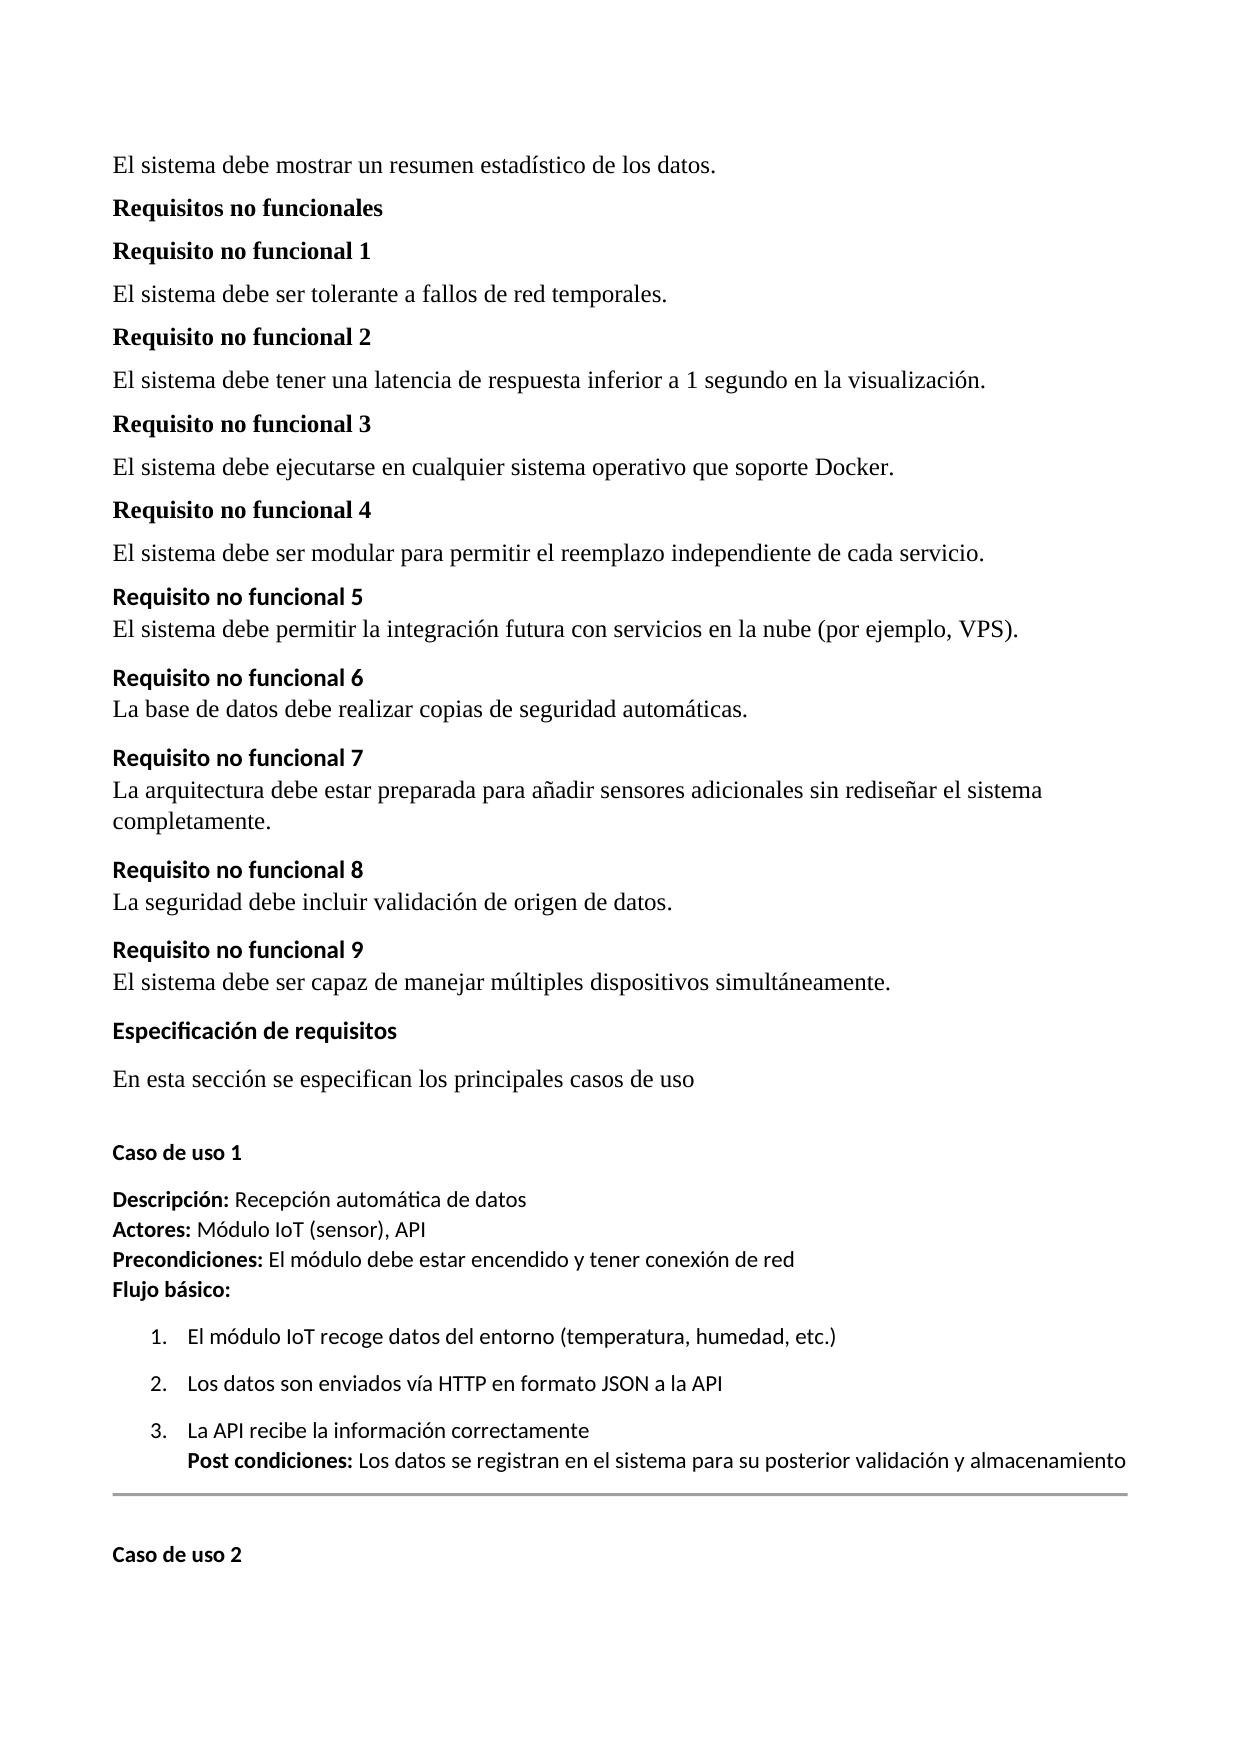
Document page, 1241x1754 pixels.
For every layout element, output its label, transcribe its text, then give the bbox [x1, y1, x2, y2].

text Requisito no funcional 8 La seguridad debe incluir validación de origen de datos. [112, 854, 1128, 915]
text Descripción: Recepción automática de datos Actores: Módulo IoT (sensor), API Precondiciones: El módulo debe estar encendido y tener conexión de red Flujo básico: [112, 1185, 1128, 1303]
text Requisito no funcional 6 La base de datos debe realizar copias de seguridad automáticas. [112, 662, 1128, 723]
text Requisito no funcional 2 El sistema debe tener una latencia de respuesta inferior a 1 segundo en la visualización. [112, 322, 1128, 394]
text En esta sección se especifican los principales casos de uso [112, 1064, 1128, 1093]
list Los datos son enviados vía HTTP en formato JSON a la API [150, 1369, 1128, 1397]
text Requisito no funcional 4 El sistema debe ser modular para permitir el reemplazo independiente de cada servicio. [112, 495, 1128, 567]
text Requisito no funcional 1 El sistema debe ser tolerante a fallos de red temporales. [112, 236, 1128, 308]
text Requisito no funcional 9 El sistema debe ser capaz de manejar múltiples dispositivos simultáneamente. [112, 934, 1128, 996]
text Requisito no funcional 3 El sistema debe ejecutarse en cualquier sistema operativo que soporte Docker. [112, 409, 1128, 481]
text Requisito no funcional 7 La arquitectura debe estar preparada para añadir sensores adicionales sin rediseñar el sistema completamente. [112, 742, 1128, 835]
text Requisito no funcional 5 El sistema debe permitir la integración futura con servicios en la nube (por ejemplo, VPS). [112, 581, 1128, 643]
list El módulo IoT recoge datos del entorno (temperatura, humedad, etc.) [150, 1322, 1128, 1350]
list La API recibe la información correctamente Post condiciones: Los datos se registran en el sistema para su posterior validación y almacenamiento [150, 1416, 1128, 1474]
text Especificación de requisitos [112, 1015, 1128, 1045]
text Requisitos no funcionales [112, 193, 1128, 222]
text El sistema debe mostrar un resumen estadístico de los datos. [112, 150, 1128, 179]
text Caso de uso 2 [112, 1540, 1128, 1568]
text Caso de uso 1 [112, 1108, 1128, 1166]
